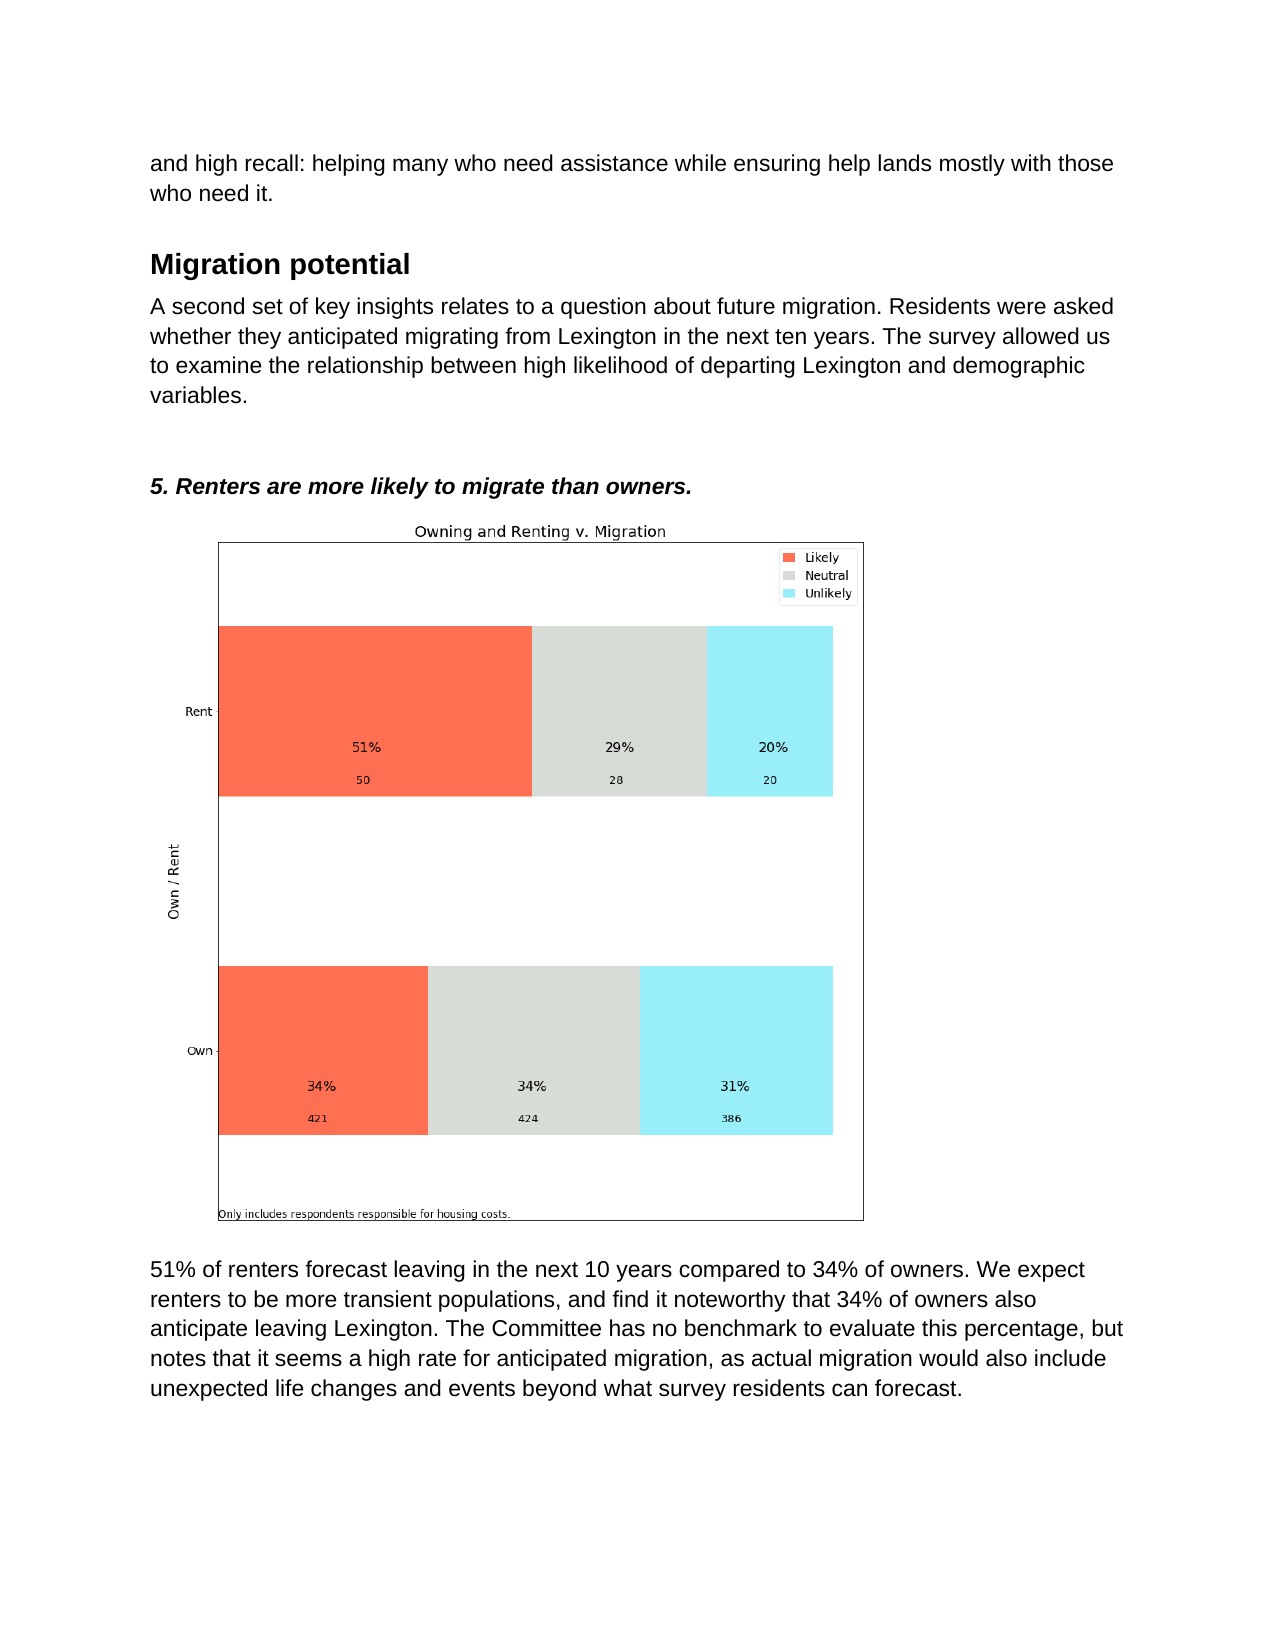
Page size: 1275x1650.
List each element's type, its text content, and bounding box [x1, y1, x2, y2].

subtitle 5. Renters are more likely to migrate than owners. [150, 473, 1125, 499]
picture [150, 506, 884, 1241]
subtitle Migration potential [150, 247, 1125, 280]
text 51% of renters forecast leaving in the next 10 years compared to 34% of owners. We expect renters to be more transient populations, and find it noteworthy that 34% of owners also anticipate leaving Lexington. The Committee has no benchmark to evaluate this percentage, but notes that it seems a high rate for anticipated migration, as actual migration would also include unexpected life changes and events beyond what survey residents can forecast. [150, 1256, 1125, 1401]
text A second set of key insights relates to a question about future migration. Residents were asked whether they anticipated migrating from Lexington in the next ten years. The survey allowed us to examine the relationship between high likelihood of departing Lexington and demographic variables. [150, 293, 1125, 408]
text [150, 150, 1125, 206]
